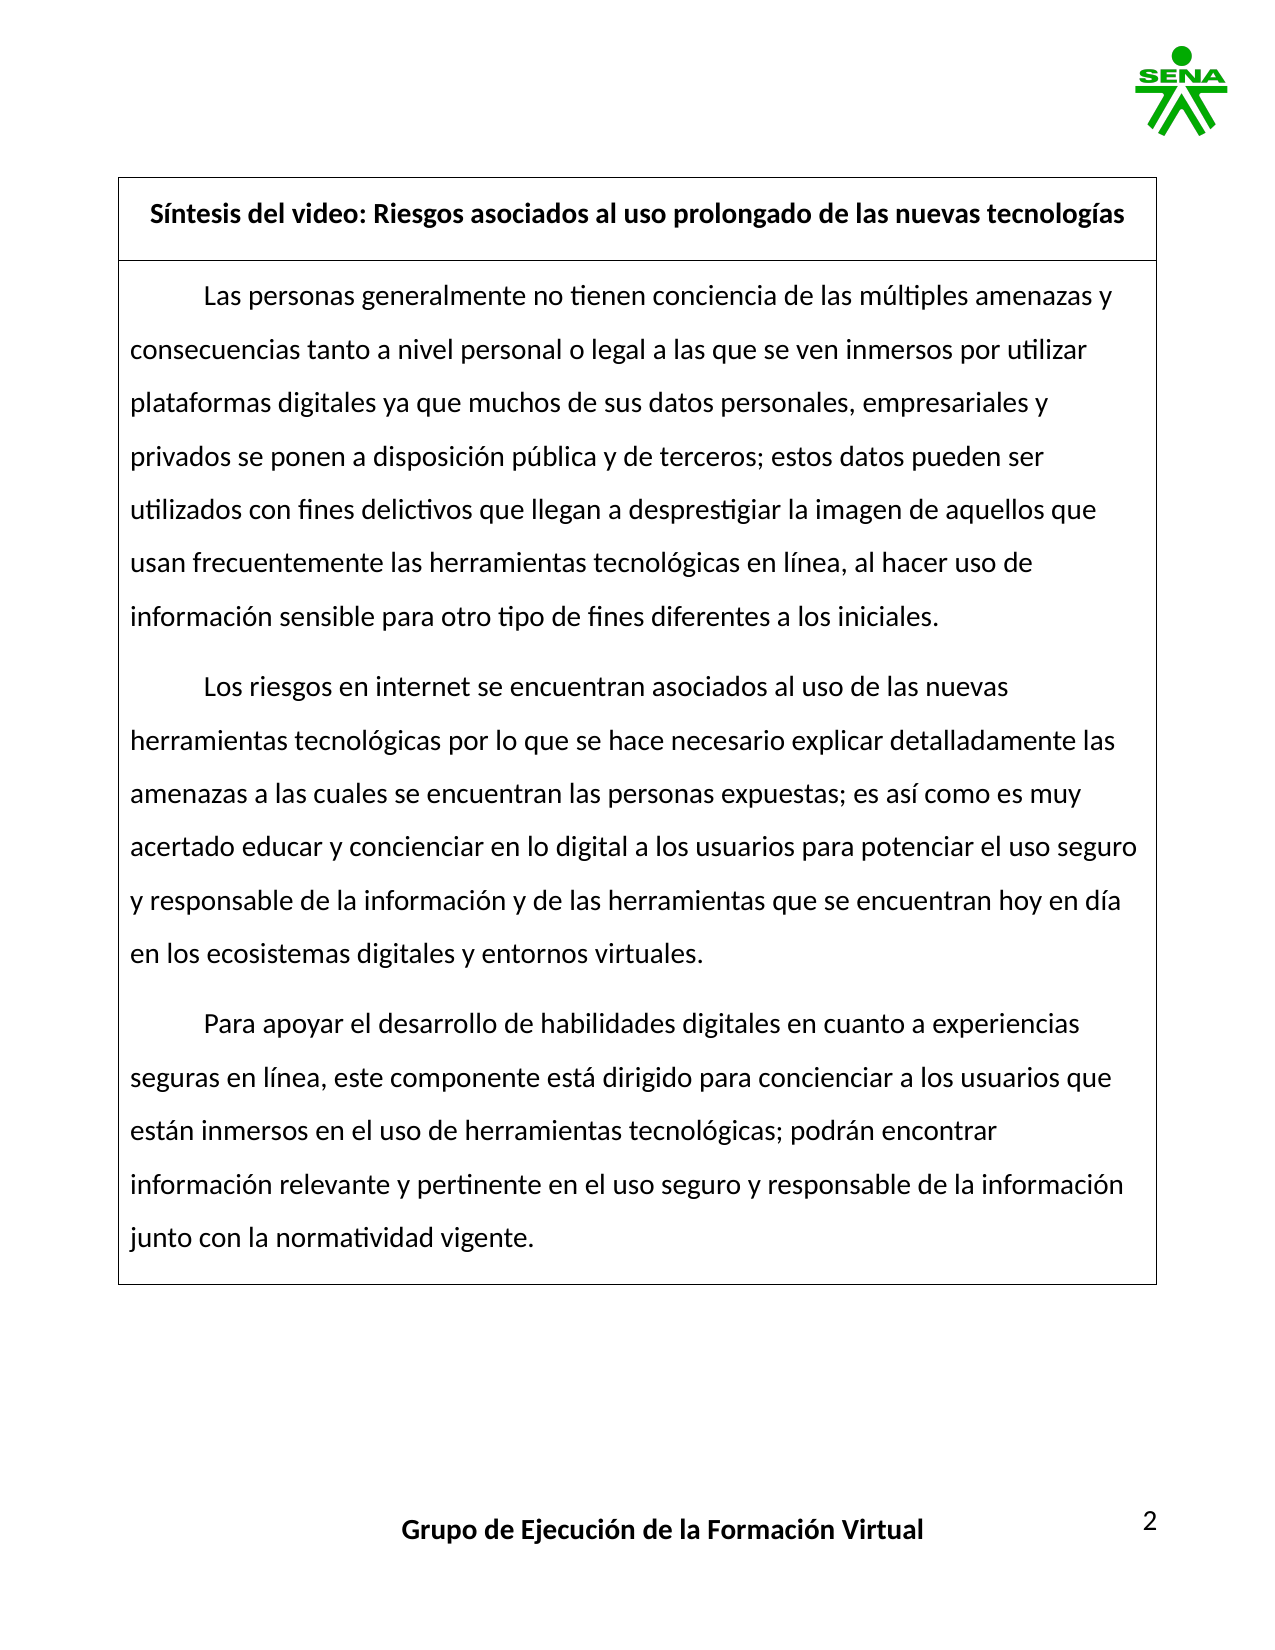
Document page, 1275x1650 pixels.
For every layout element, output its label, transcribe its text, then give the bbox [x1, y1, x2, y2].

table_header Síntesis del video: Riesgos asociados al uso prolongado de las nuevas tecnologías [119, 178, 1156, 260]
picture [1135, 46, 1228, 136]
table_cell Las personas generalmente no tienen conciencia de las múltiples amenazas y consecuencias tanto a nivel personal o legal a las que se ven inmersos por utilizar plataformas digitales ya que muchos de sus datos personales, empresariales y privados se ponen a disposición pública y de terceros; estos datos pueden ser utilizados con fines delictivos que llegan a desprestigiar la imagen de aquellos que usan frecuentemente las herramientas tecnológicas en línea, al hacer uso de información sensible para otro tipo de fines diferentes a los iniciales. Los riesgos en internet se encuentran asociados al uso de las nuevas herramientas tecnológicas por lo que se hace necesario explicar detalladamente las amenazas a las cuales se encuentran las personas expuestas; es así como es muy acertado educar y concienciar en lo digital a los usuarios para potenciar el uso seguro y responsable de la información y de las herramientas que se encuentran hoy en día en los ecosistemas digitales y entornos virtuales. Para apoyar el desarrollo de habilidades digitales en cuanto a experiencias seguras en línea, este componente está dirigido para concienciar a los usuarios que están inmersos en el uso de herramientas tecnológicas; podrán encontrar información relevante y pertinente en el uso seguro y responsable de la información junto con la normatividad vigente. [119, 261, 1156, 1284]
